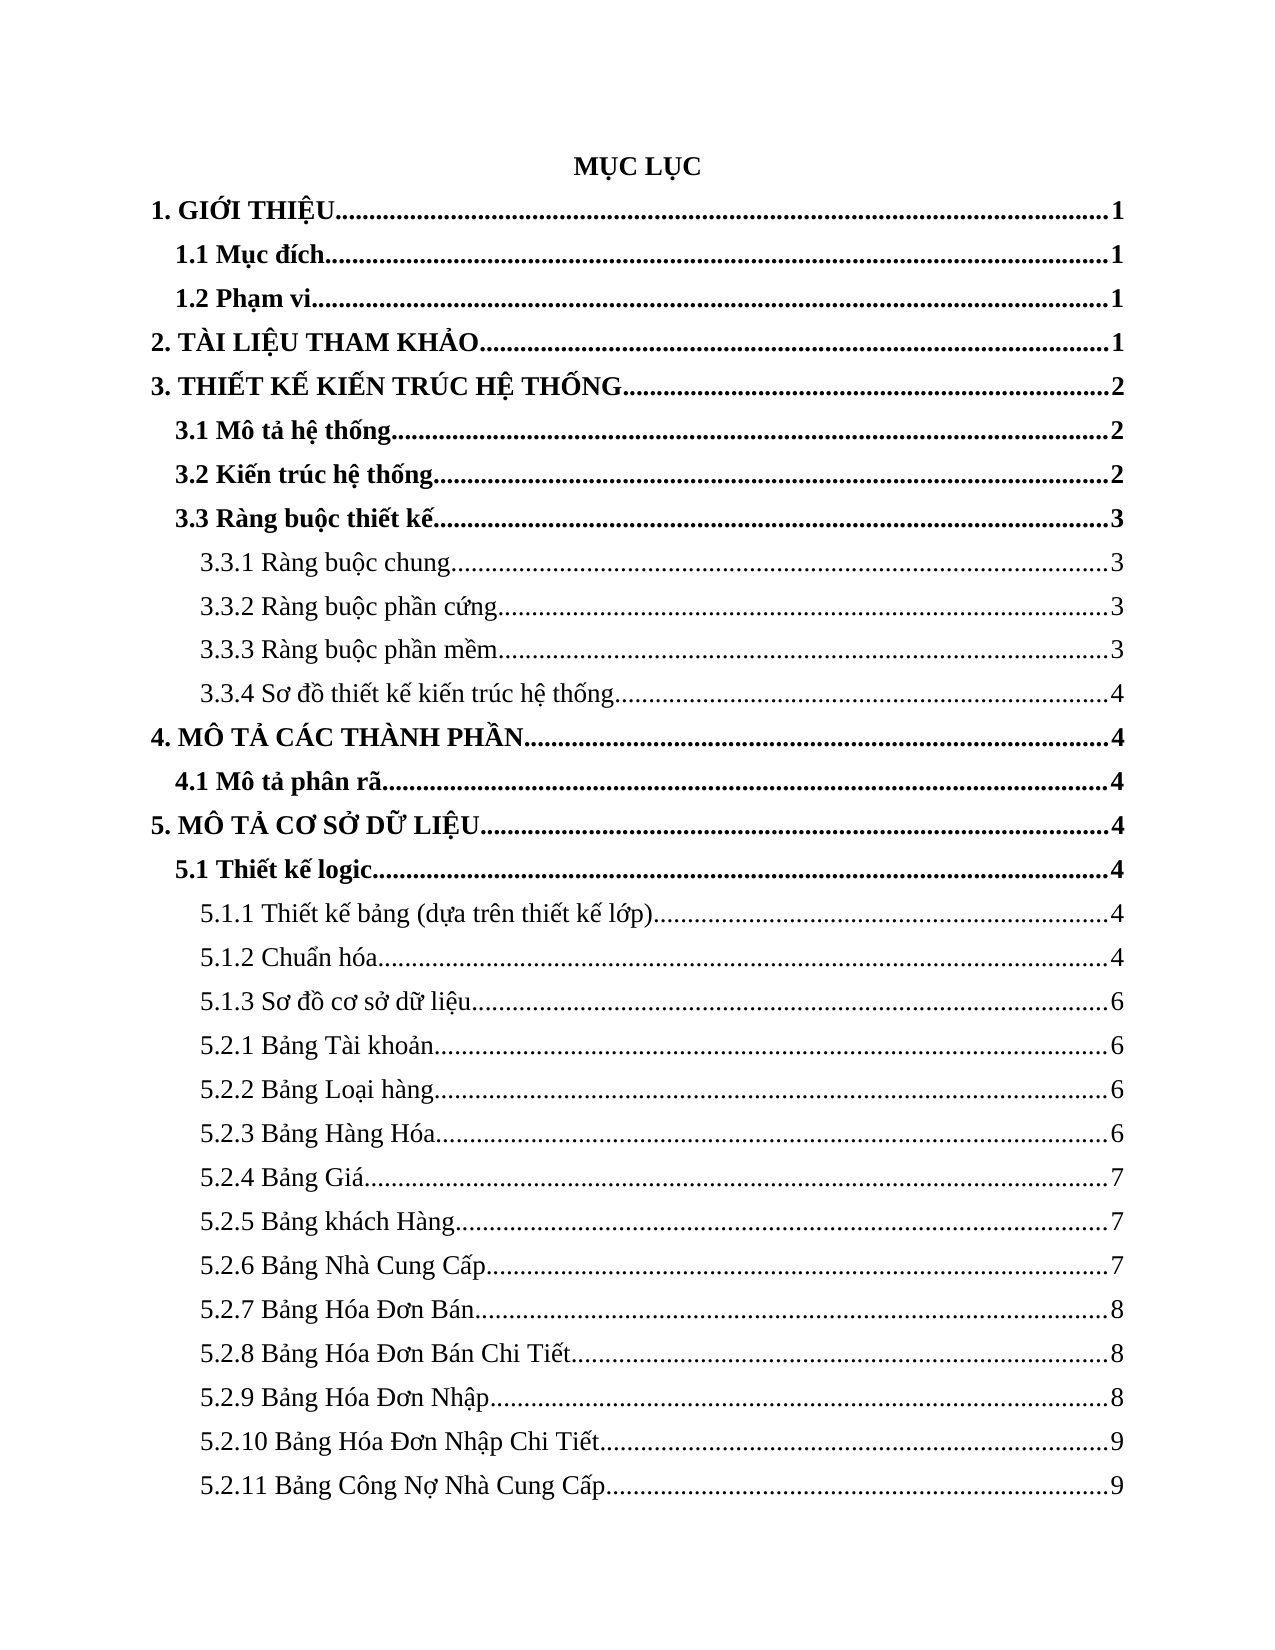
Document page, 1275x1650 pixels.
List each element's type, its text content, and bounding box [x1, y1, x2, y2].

text 5.2.2 Bảng Loại hàng 6 [200, 1073, 1125, 1104]
text 5.1.3 Sơ đồ cơ sở dữ liệu 6 [200, 985, 1125, 1016]
text 4. MÔ TẢ CÁC THÀNH PHẦN 4 [150, 721, 1125, 753]
text 1.2 Phạm vi 1 [175, 282, 1125, 313]
text 3. THIẾT KẾ KIẾN TRÚC HỆ THỐNG 2 [150, 370, 1125, 401]
text 3.3.3 Ràng buộc phần mềm 3 [200, 633, 1125, 665]
text 1. GIỚI THIỆU 1 [150, 194, 1125, 225]
text 5.2.3 Bảng Hàng Hóa 6 [200, 1117, 1125, 1148]
text MỤC LỤC [150, 150, 1125, 181]
text 5.1 Thiết kế logic 4 [175, 853, 1125, 884]
text 5.2.7 Bảng Hóa Đơn Bán 8 [200, 1293, 1125, 1324]
text 3.3.2 Ràng buộc phần cứng 3 [200, 589, 1125, 621]
text 5.2.11 Bảng Công Nợ Nhà Cung Cấp 9 [200, 1469, 1125, 1500]
text 3.3.4 Sơ đồ thiết kế kiến trúc hệ thống 4 [200, 677, 1125, 709]
text 5.1.2 Chuẩn hóa 4 [200, 941, 1125, 972]
text 5.2.9 Bảng Hóa Đơn Nhập 8 [200, 1381, 1125, 1412]
text 2. TÀI LIỆU THAM KHẢO 1 [150, 326, 1125, 357]
text 3.2 Kiến trúc hệ thống 2 [175, 458, 1125, 489]
text 5.2.1 Bảng Tài khoản 6 [200, 1029, 1125, 1060]
text 5.1.1 Thiết kế bảng (dựa trên thiết kế lớp) 4 [200, 897, 1125, 928]
text 5.2.8 Bảng Hóa Đơn Bán Chi Tiết 8 [200, 1337, 1125, 1368]
text 5.2.4 Bảng Giá 7 [200, 1161, 1125, 1192]
text 5.2.5 Bảng khách Hàng 7 [200, 1205, 1125, 1236]
text 5.2.6 Bảng Nhà Cung Cấp 7 [200, 1249, 1125, 1280]
text 3.3.1 Ràng buộc chung 3 [200, 546, 1125, 577]
text 5. MÔ TẢ CƠ SỞ DỮ LIỆU 4 [150, 809, 1125, 841]
text 3.3 Ràng buộc thiết kế 3 [175, 502, 1125, 533]
text 4.1 Mô tả phân rã 4 [175, 765, 1125, 797]
text 1.1 Mục đích 1 [175, 238, 1125, 269]
text 3.1 Mô tả hệ thống 2 [175, 414, 1125, 445]
text 5.2.10 Bảng Hóa Đơn Nhập Chi Tiết 9 [200, 1425, 1125, 1456]
